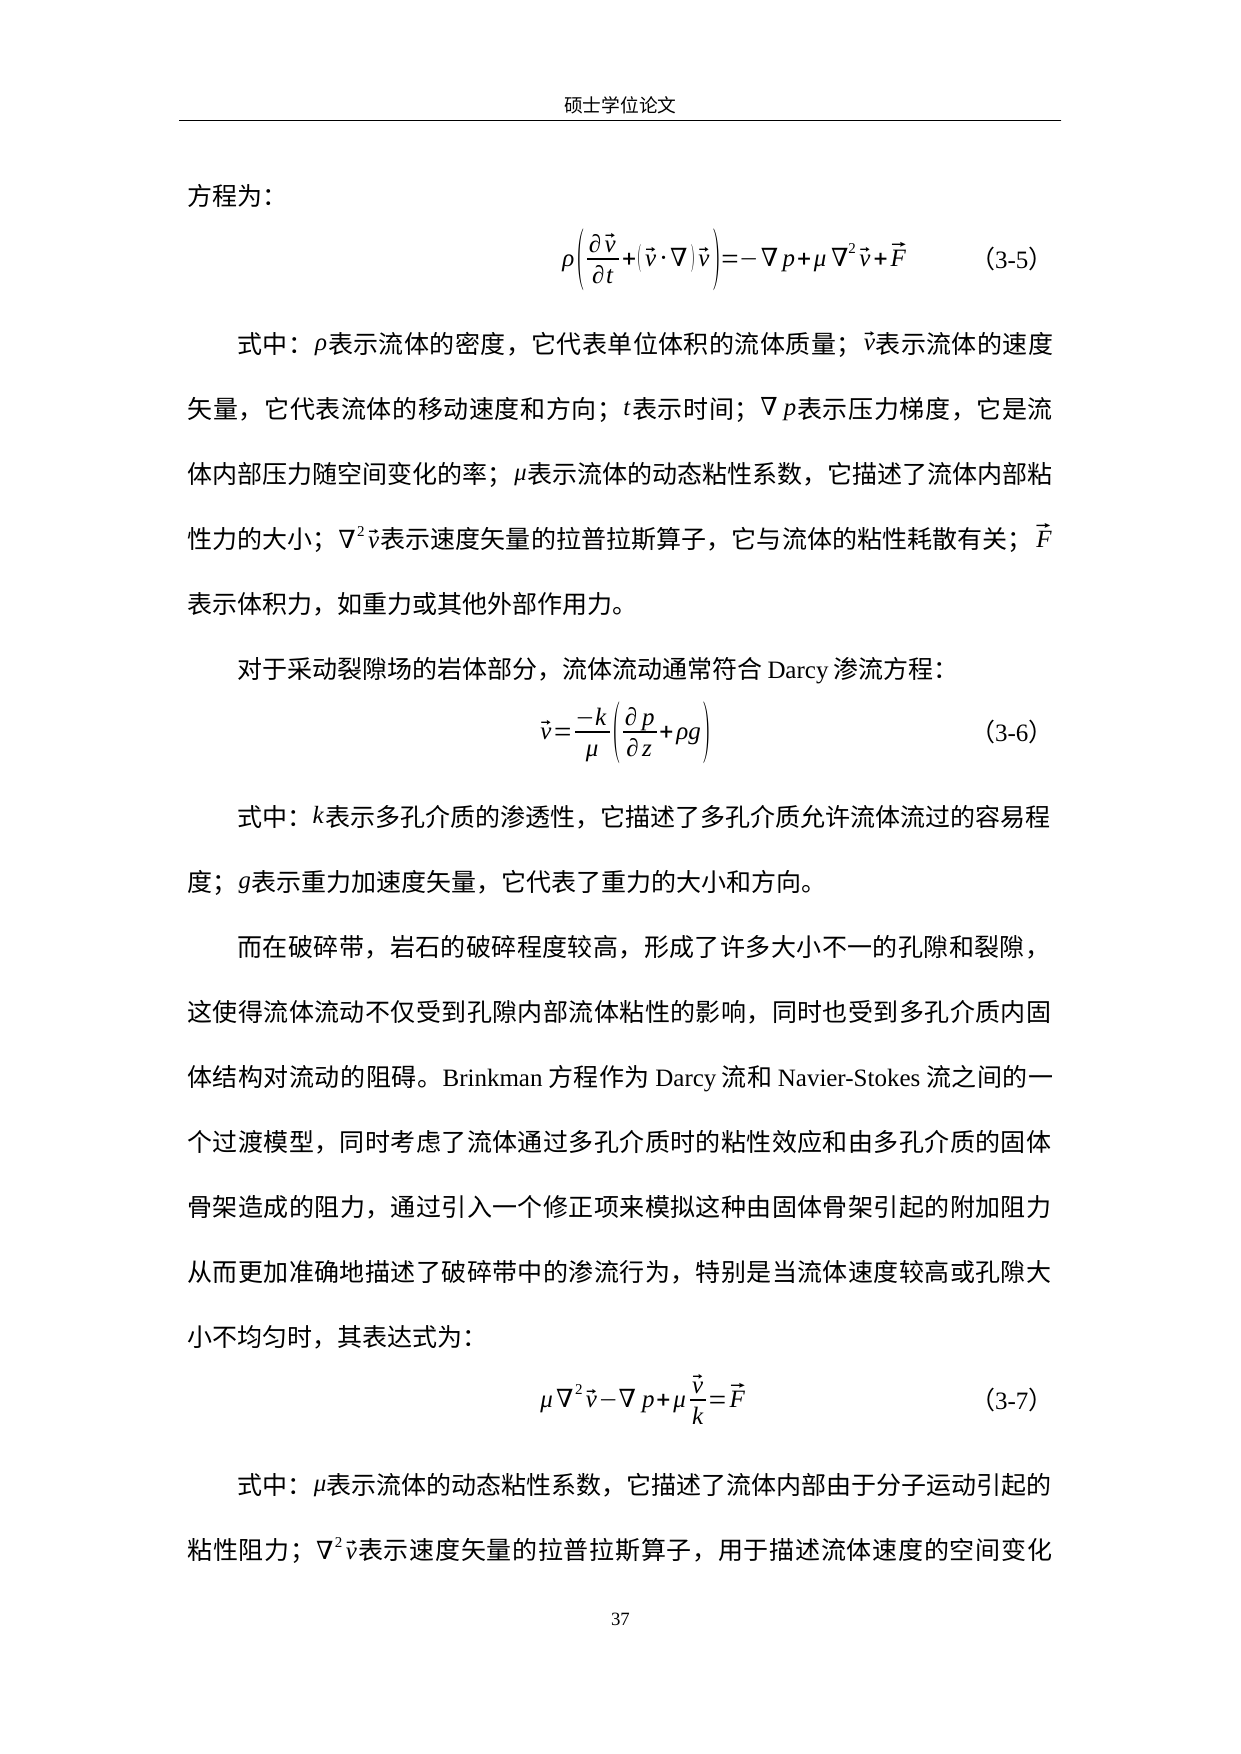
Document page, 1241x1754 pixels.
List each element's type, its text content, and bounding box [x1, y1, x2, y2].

text 而在破碎带，岩石的破碎程度较高，形成了许多大小不一的孔隙和裂隙，这使得流体流动不仅受到孔隙内部流体粘性的影响，同时也受到多孔介质内固体结构对流动的阻碍。Brinkman方程作为Darcy流和Navier-Stokes流之间的一个过渡模型，同时考虑了流体通过多孔介质时的粘性效应和由多孔介质的固体骨架造成的阻力，通过引入一个修正项来模拟这种由固体骨架引起的附加阻力，从而更加准确地描述了破碎带中的渗流行为，特别是当流体速度较高或孔隙大小不均匀时，其表达式为： [187, 913, 1053, 1368]
text （3-7） [187, 1368, 1053, 1433]
text 式中：表示多孔介质的渗透性，它描述了多孔介质允许流体流过的容易程度；表示重力加速度矢量，它代表了重力的大小和方向。 [187, 783, 1053, 913]
text （3-5） [187, 227, 1053, 292]
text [187, 1451, 1053, 1581]
text 式中：表示流体的密度，它代表单位体积的流体质量；表示流体的速度矢量，它代表流体的移动速度和方向；表示时间；表示压力梯度，它是流体内部压力随空间变化的率；表示流体的动态粘性系数，它描述了流体内部粘性力的大小；表示速度矢量的拉普拉斯算子，它与流体的粘性耗散有关；表示体积力，如重力或其他外部作用力。 [187, 310, 1053, 635]
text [187, 162, 1053, 227]
text （3-6） [187, 700, 1053, 765]
text 对于采动裂隙场的岩体部分，流体流动通常符合Darcy渗流方程： [187, 635, 1053, 700]
